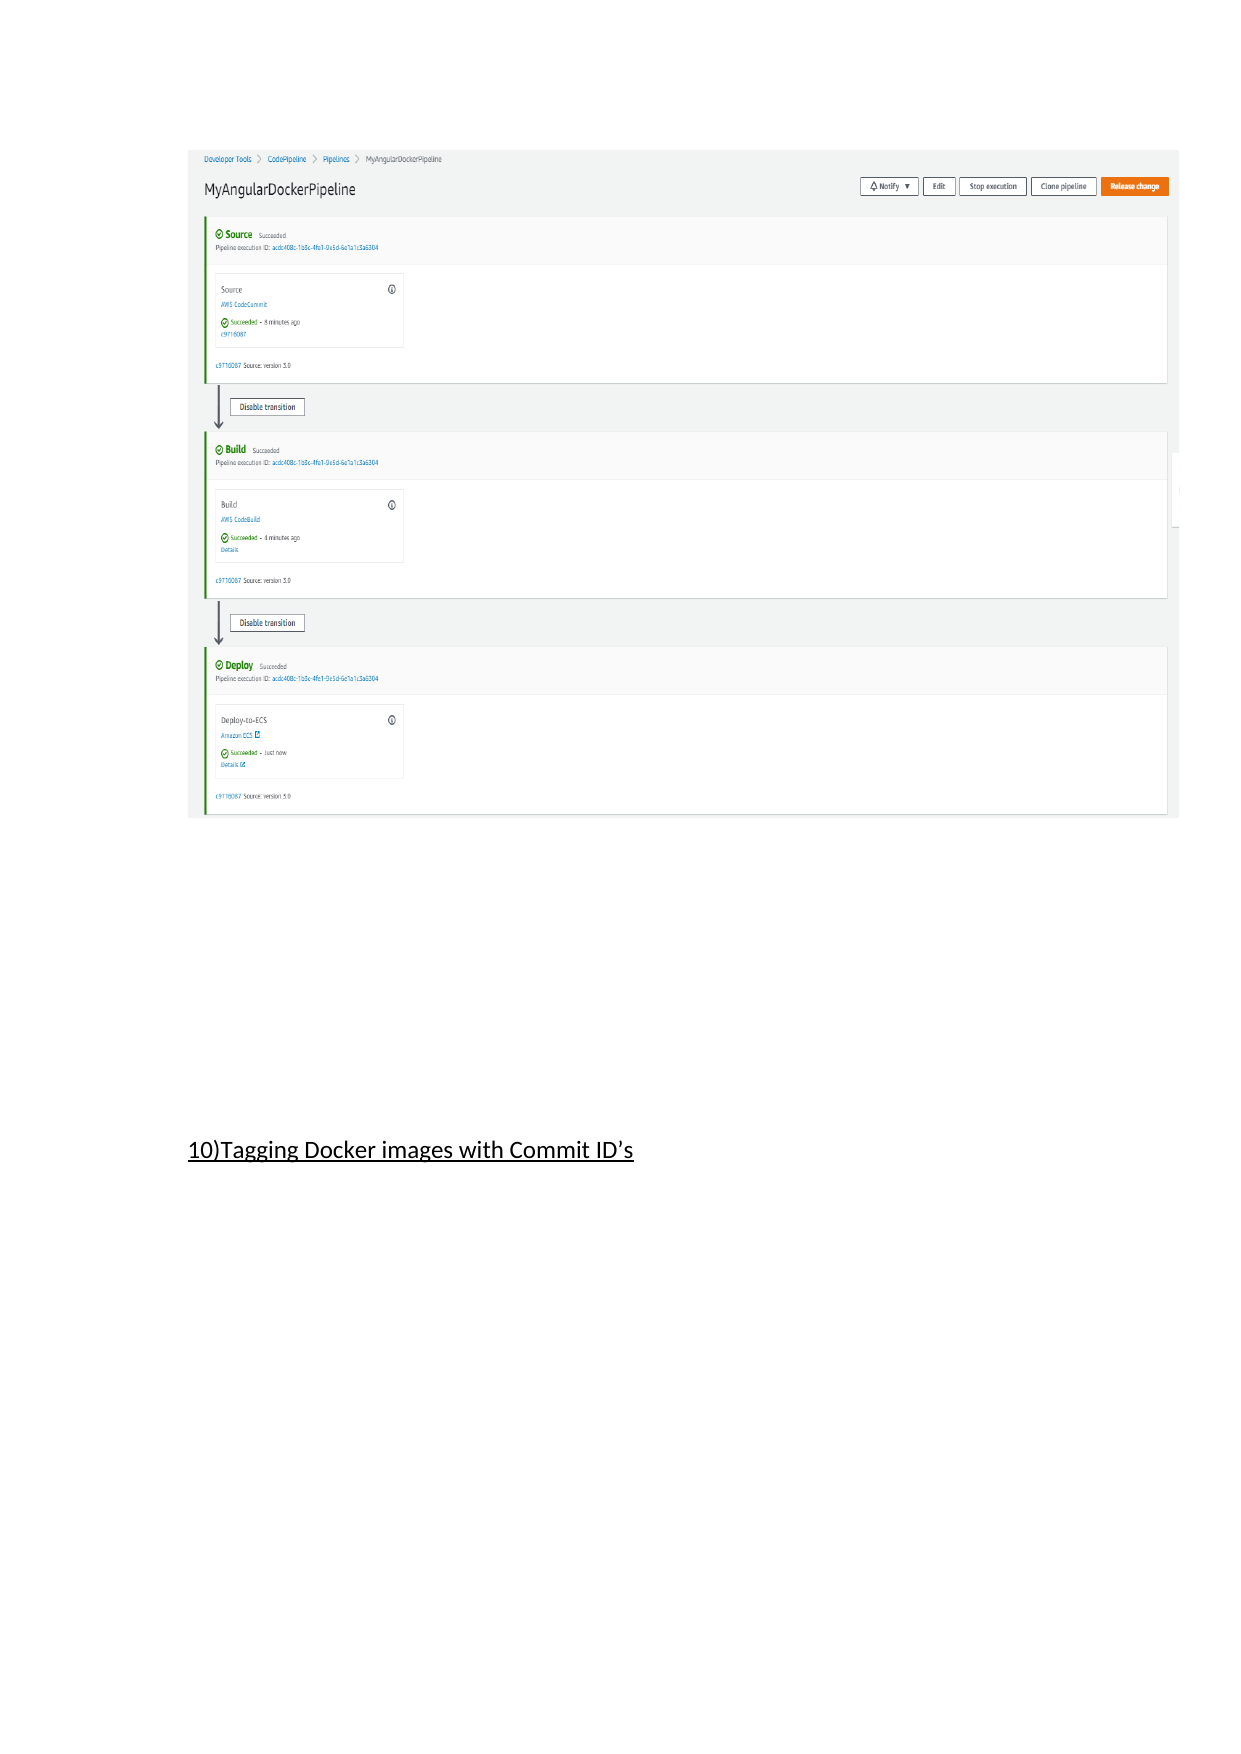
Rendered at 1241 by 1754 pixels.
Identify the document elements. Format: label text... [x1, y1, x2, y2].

picture [187, 150, 1180, 818]
text 10)Tagging Docker images with Commit ID’s [187, 1134, 1090, 1164]
